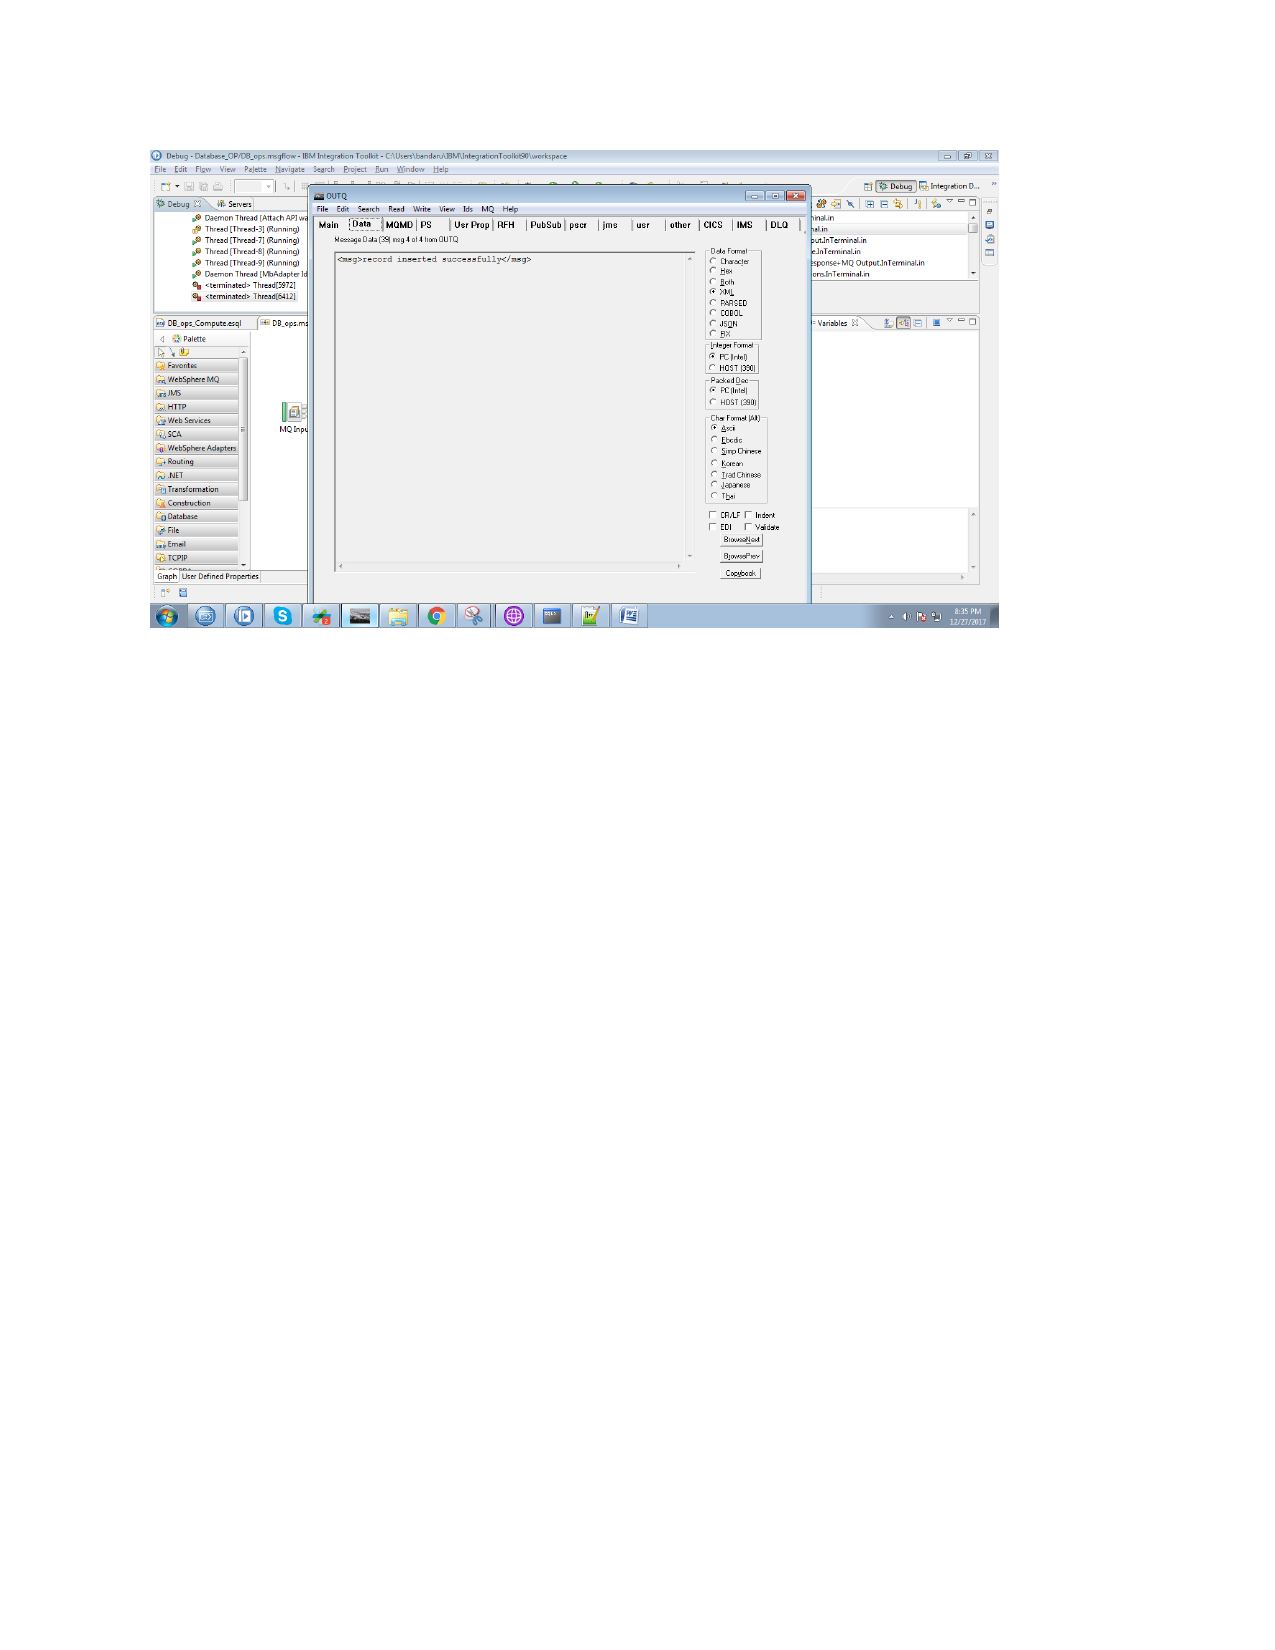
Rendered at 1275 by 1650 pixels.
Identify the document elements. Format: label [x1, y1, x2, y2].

picture [150, 150, 999, 628]
